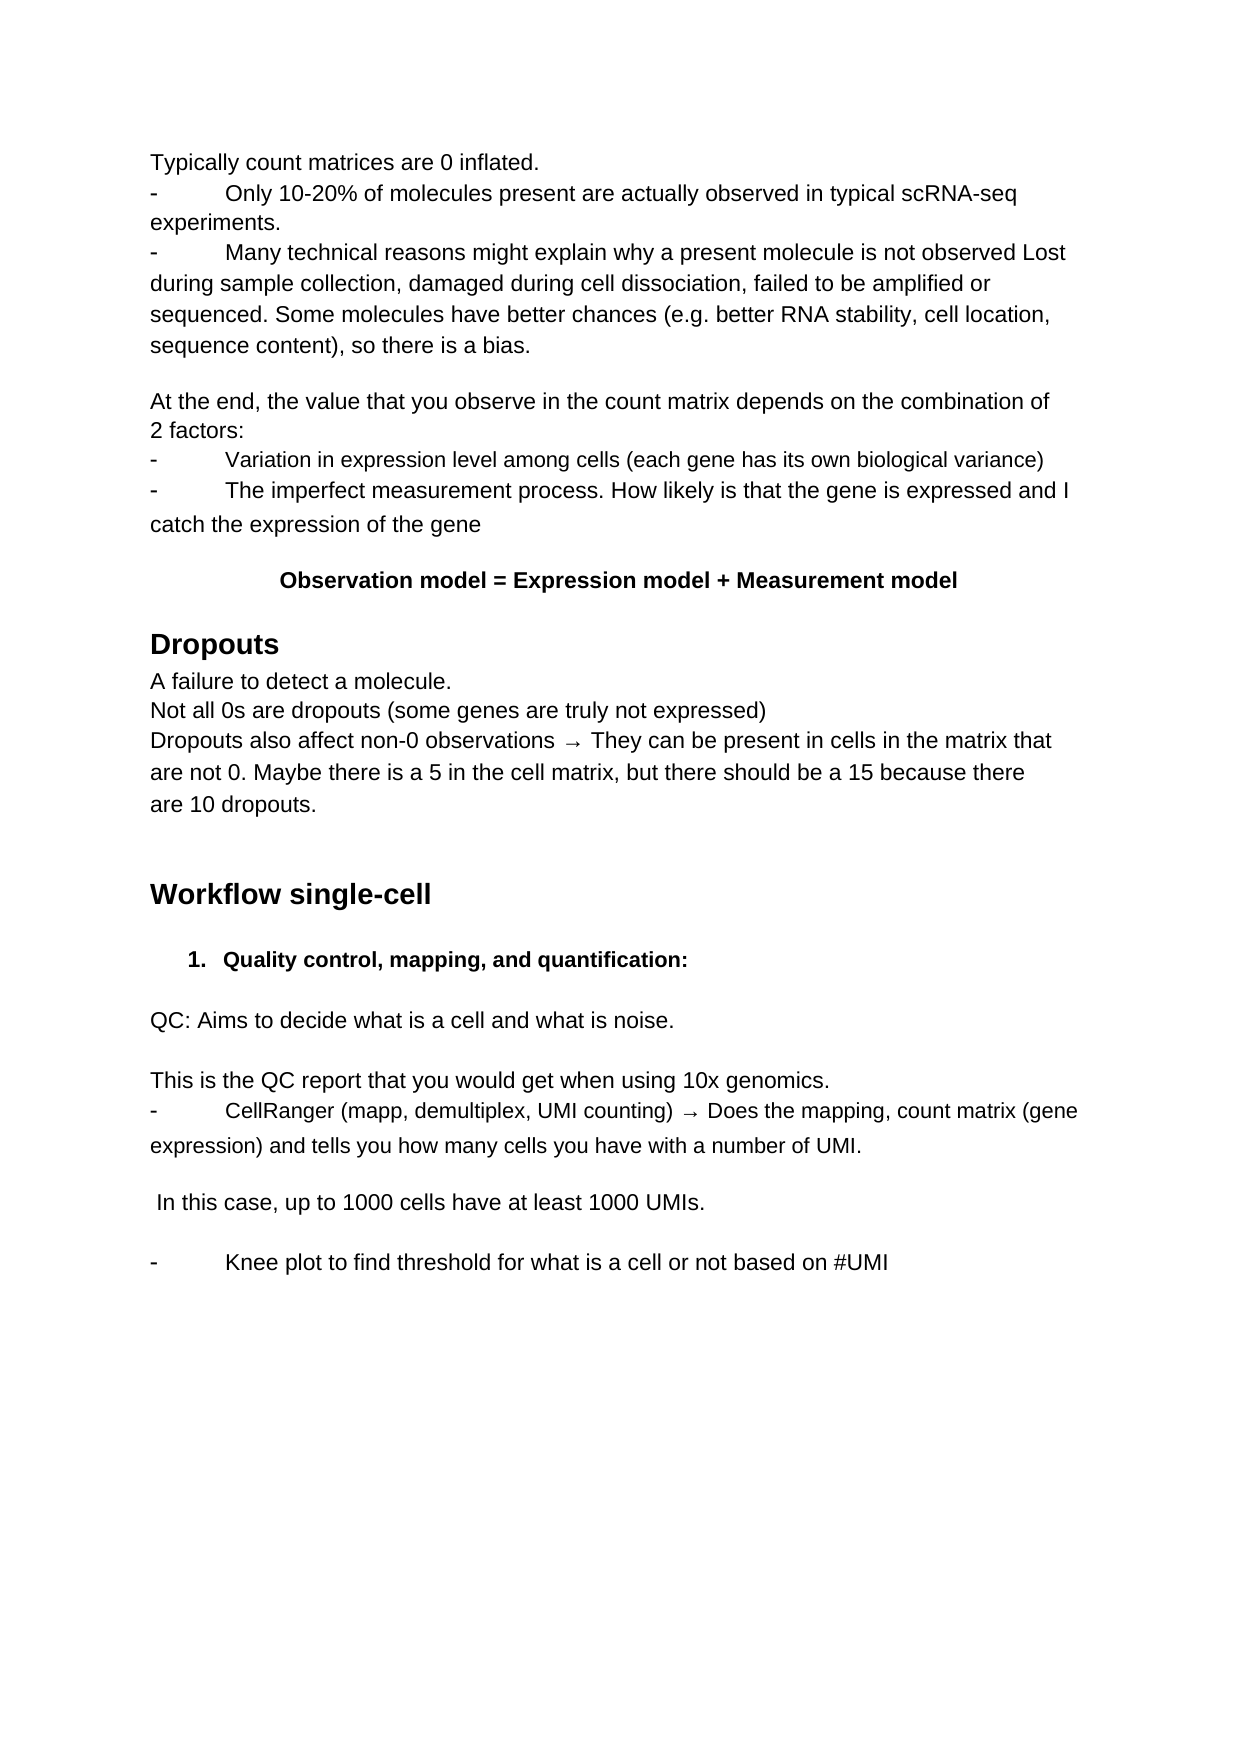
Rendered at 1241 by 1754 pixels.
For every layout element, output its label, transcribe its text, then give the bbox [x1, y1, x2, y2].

text Not all 0s are dropouts (some genes are truly not expressed) [150, 697, 1090, 723]
text Typically count matrices are 0 inflated. [150, 149, 1090, 176]
text Dropouts [150, 627, 1090, 661]
text Observation model = Expression model + Measurement model [150, 567, 1087, 593]
list Knee plot to find threshold for what is a cell or not based on #UMI [150, 1249, 1090, 1275]
text Workflow single-cell [150, 877, 1090, 910]
text QC: Aims to decide what is a cell and what is noise. [150, 1007, 1090, 1033]
text Dropouts also affect non-0 observations → They can be present in cells in the matrix that are not 0. Maybe there is a 5 in the cell matrix, but there should be a 15 because there are 10 dropouts. [150, 727, 1062, 817]
text This is the QC report that you would get when using 10x genomics. [150, 1067, 1090, 1094]
text In this case, up to 1000 cells have at least 1000 UMIs. [156, 1188, 1090, 1215]
text 1. Quality control, mapping, and quantification: [187, 946, 1090, 972]
text A failure to detect a molecule. [150, 668, 1090, 694]
list Variation in expression level among cells (each gene has its own biological variance) [150, 447, 1090, 472]
list Only 10-20% of molecules present are actually observed in typical scRNA-seq experiments. [150, 179, 1090, 236]
list CellRanger (mapp, demultiplex, UMI counting) → Does the mapping, count matrix (gene expression) and tells you how many cells you have with a number of UMI. [150, 1098, 1090, 1158]
list Many technical reasons might explain why a present molecule is not observed Lost during sample collection, damaged during cell dissociation, failed to be amplified or sequenced. Some molecules have better chances (e.g. better RNA stability, cell location, sequence content), so there is a bias. [150, 239, 1090, 358]
text At the end, the value that you observe in the count matrix depends on the combination of 2 factors: [150, 388, 1067, 444]
list The imperfect measurement process. How likely is that the gene is expressed and I catch the expression of the gene [150, 477, 1090, 537]
